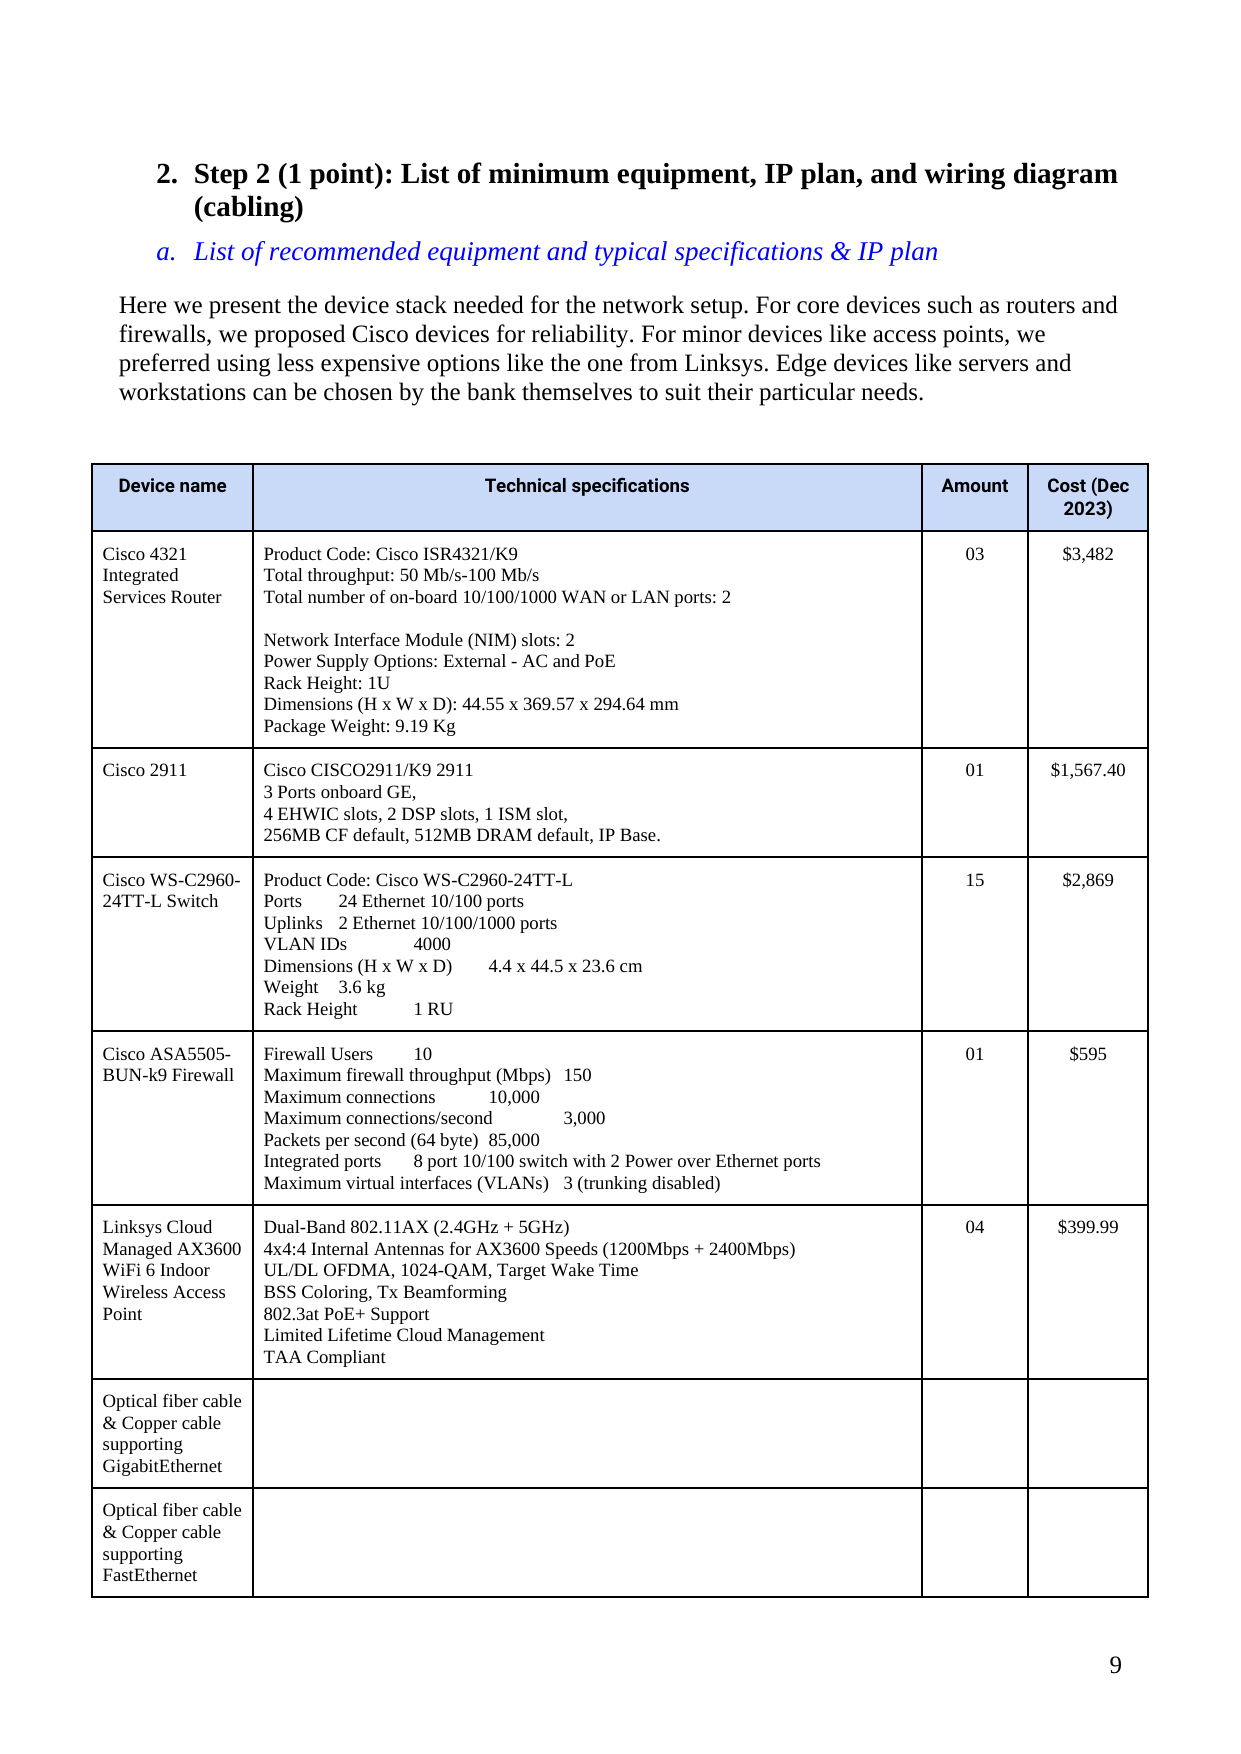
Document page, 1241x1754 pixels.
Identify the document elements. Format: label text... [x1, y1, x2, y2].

table_cell 15 [923, 858, 1027, 1030]
table_cell Cisco ASA5505-BUN-k9 Firewall [93, 1032, 252, 1204]
table_cell $2,869 [1029, 858, 1147, 1030]
table_cell [254, 1380, 921, 1487]
table_cell [923, 1380, 1027, 1487]
subtitle Step 2 (1 point): List of minimum equipment, IP plan, and wiring diagram (cabling) [156, 156, 1122, 223]
table_header Technical specifications [254, 465, 921, 530]
table_header Cost (Dec 2023) [1029, 465, 1147, 530]
text Here we present the device stack needed for the network setup. For core devices such as routers and firewalls, we proposed Cisco devices for reliability. For minor devices like access points, we preferred using less expensive options like the one from Linksys. Edge devices like servers and workstations can be chosen by the bank themselves to suit their particular needs. [118, 291, 1122, 406]
table_cell $399.99 [1029, 1206, 1147, 1378]
table_header Amount [923, 465, 1027, 530]
table_cell Cisco 4321 Integrated Services Router [93, 532, 252, 747]
subtitle List of recommended equipment and typical specifications & IP plan [156, 236, 1122, 267]
table_cell Product Code: Cisco WS-C2960-24TT-L Ports 24 Ethernet 10/100 ports Uplinks 2 Ethernet 10/100/1000 ports VLAN IDs 4000 Dimensions (H x W x D) 4.4 x 44.5 x 23.6 cm Weight 3.6 kg Rack Height 1 RU [254, 858, 921, 1030]
table_cell Optical fiber cable & Copper cable supporting GigabitEthernet [93, 1380, 252, 1487]
table_cell Linksys Cloud Managed AX3600 WiFi 6 Indoor Wireless Access Point [93, 1206, 252, 1378]
table_cell 01 [923, 749, 1027, 856]
table_cell Cisco CISCO2911/K9 2911 3 Ports onboard GE, 4 EHWIC slots, 2 DSP slots, 1 ISM slot, 256MB CF default, 512MB DRAM default, IP Base. [254, 749, 921, 856]
table_cell Cisco 2911 [93, 749, 252, 856]
table_cell $3,482 [1029, 532, 1147, 747]
table_cell [923, 1489, 1027, 1596]
table_cell 04 [923, 1206, 1027, 1378]
table_cell Product Code: Cisco ISR4321/K9 Total throughput: 50 Mb/s-100 Mb/s Total number of on-board 10/100/1000 WAN or LAN ports: 2 Network Interface Module (NIM) slots: 2 Power Supply Options: External - AC and PoE Rack Height: 1U Dimensions (H x W x D): 44.55 x 369.57 x 294.64 mm Package Weight: 9.19 Kg [254, 532, 921, 747]
table_cell Optical fiber cable & Copper cable supporting FastEthernet [93, 1489, 252, 1596]
table_cell $1,567.40 [1029, 749, 1147, 856]
table_cell 01 [923, 1032, 1027, 1204]
table_cell $595 [1029, 1032, 1147, 1204]
table_cell [254, 1489, 921, 1596]
table_header Device name [93, 465, 252, 530]
table_cell Dual-Band 802.11AX (2.4GHz + 5GHz) 4x4:4 Internal Antennas for AX3600 Speeds (1200Mbps + 2400Mbps) UL/DL OFDMA, 1024-QAM, Target Wake Time BSS Coloring, Tx Beamforming 802.3at PoE+ Support Limited Lifetime Cloud Management TAA Compliant [254, 1206, 921, 1378]
table_cell 03 [923, 532, 1027, 747]
table_cell [1029, 1380, 1147, 1487]
table_cell Cisco WS-C2960-24TT-L Switch [93, 858, 252, 1030]
table_cell Firewall Users 10 Maximum firewall throughput (Mbps) 150 Maximum connections 10,000 Maximum connections/second 3,000 Packets per second (64 byte) 85,000 Integrated ports 8 port 10/100 switch with 2 Power over Ethernet ports Maximum virtual interfaces (VLANs) 3 (trunking disabled) [254, 1032, 921, 1204]
table_cell [1029, 1489, 1147, 1596]
